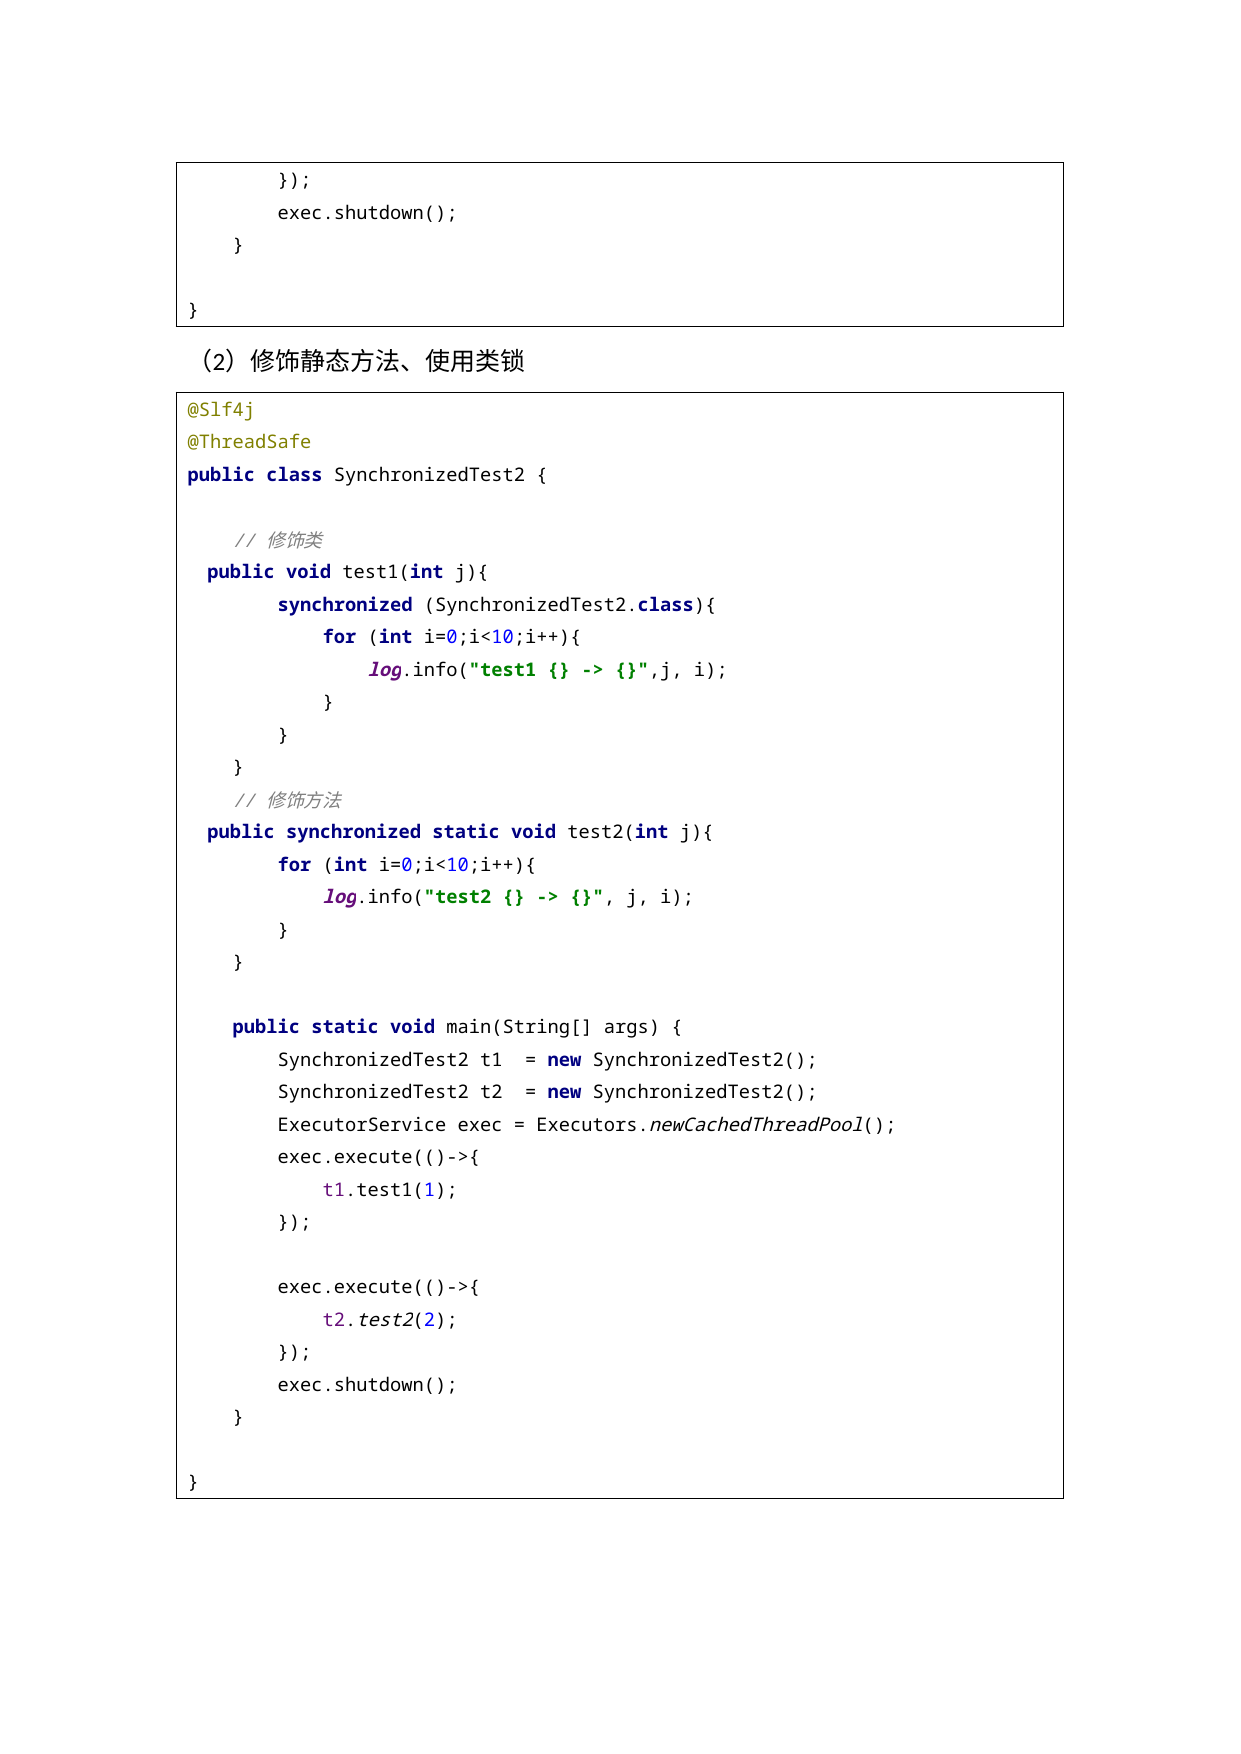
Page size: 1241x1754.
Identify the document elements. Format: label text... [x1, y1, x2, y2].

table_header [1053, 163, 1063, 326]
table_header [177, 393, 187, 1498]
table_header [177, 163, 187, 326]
list 修饰静态方法、使用类锁 [187, 327, 1053, 392]
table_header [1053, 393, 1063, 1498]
